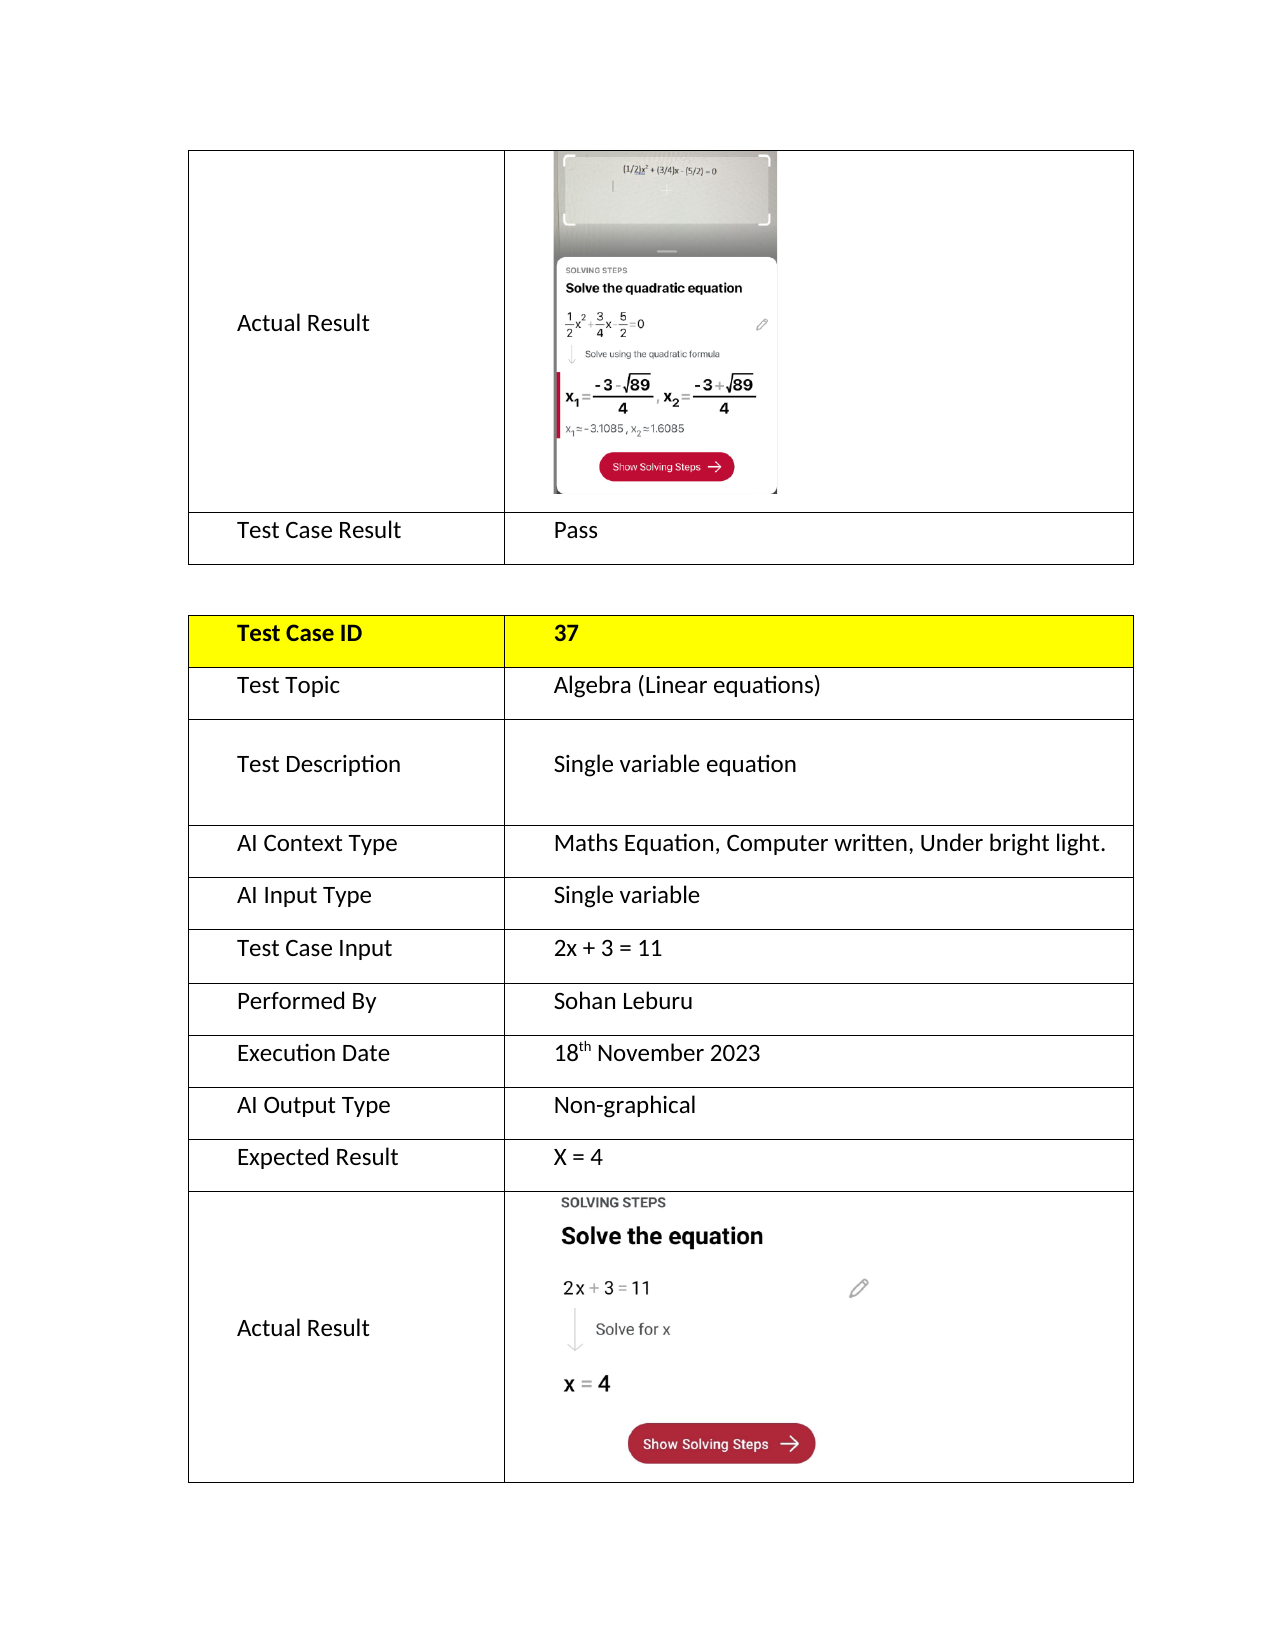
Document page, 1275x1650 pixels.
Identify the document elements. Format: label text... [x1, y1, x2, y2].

table_cell Pass [505, 513, 1133, 564]
table_cell Algebra (Linear equations) [505, 668, 1133, 719]
table_cell Test Case Input [189, 930, 504, 983]
table_header Test Case ID [189, 616, 504, 667]
table_cell Actual Result [189, 151, 504, 512]
table_cell AI Context Type [189, 826, 504, 877]
table_cell Test Case Result [189, 513, 504, 564]
picture [553, 1192, 883, 1464]
table_cell Single variable [505, 878, 1133, 929]
table_cell [505, 151, 1133, 512]
picture [553, 151, 778, 494]
table_cell AI Input Type [189, 878, 504, 929]
table_cell Non-graphical [505, 1088, 1133, 1139]
table_cell X = 4 [505, 1140, 1133, 1191]
table_cell Execution Date [189, 1036, 504, 1087]
table_cell 18th November 2023 [505, 1036, 1133, 1087]
table_cell Actual Result [189, 1192, 504, 1482]
table_cell Test Topic [189, 668, 504, 719]
table_cell Expected Result [189, 1140, 504, 1191]
table_cell AI Output Type [189, 1088, 504, 1139]
table_cell Single variable equation [505, 720, 1133, 825]
table_header 37 [505, 616, 1133, 667]
table_cell 2x + 3 = 11 [505, 930, 1133, 983]
table_cell Maths Equation, Computer written, Under bright light. [505, 826, 1133, 877]
table_cell Performed By [189, 984, 504, 1035]
table_cell Sohan Leburu [505, 984, 1133, 1035]
table_cell Test Description [189, 720, 504, 825]
table_cell [505, 1192, 1133, 1482]
